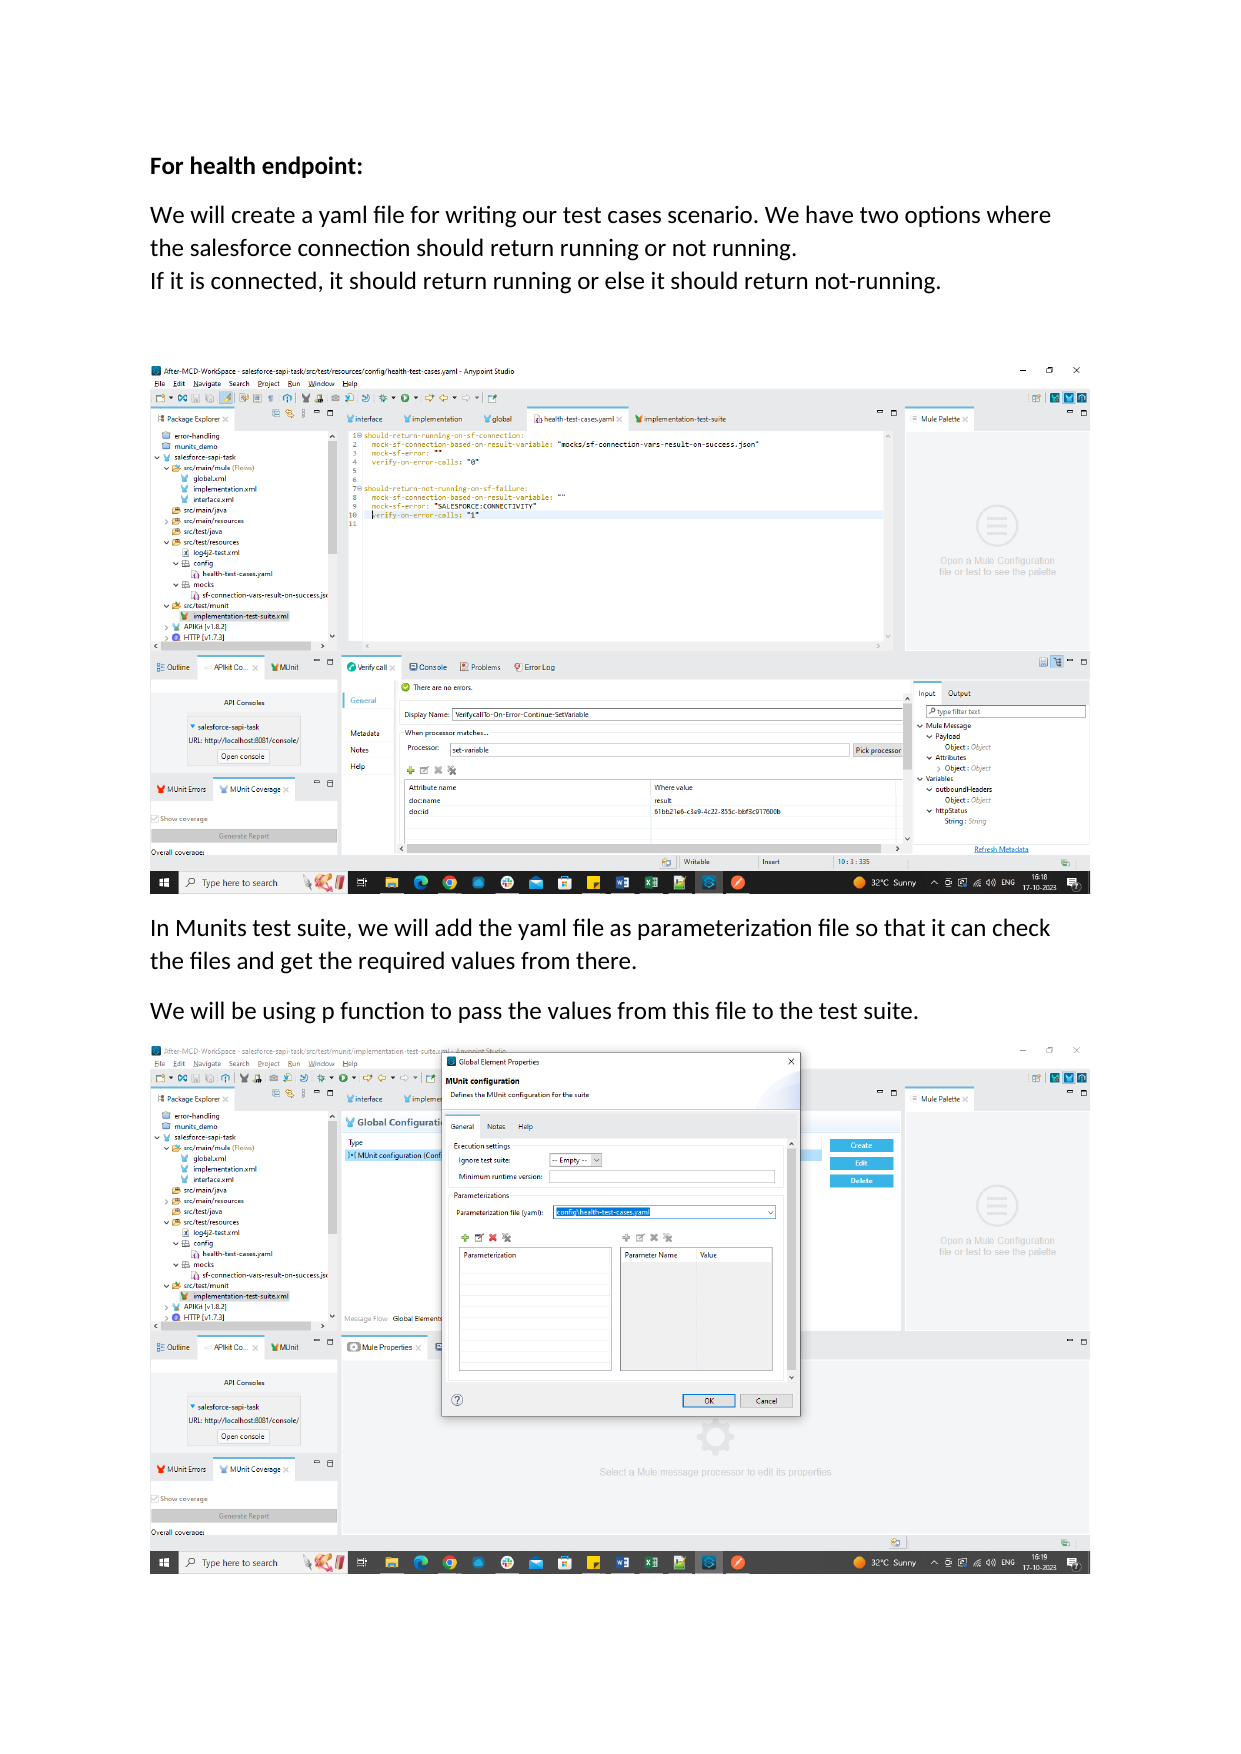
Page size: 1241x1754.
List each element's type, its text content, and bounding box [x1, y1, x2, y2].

text We will create a yaml file for writing our test cases scenario. We have two options where the salesforce connection should return running or not running. If it is connected, it should return running or else it should return not-running. [150, 199, 1090, 296]
text In Munits test suite, we will add the yaml file as parameterization file so that it can check the files and get the required values from there. [150, 912, 1090, 976]
text For health endpoint: [150, 150, 1090, 181]
picture [150, 1044, 1091, 1574]
text We will be using p function to pass the values from this file to the test suite. [150, 995, 1090, 1025]
picture [150, 364, 1091, 894]
